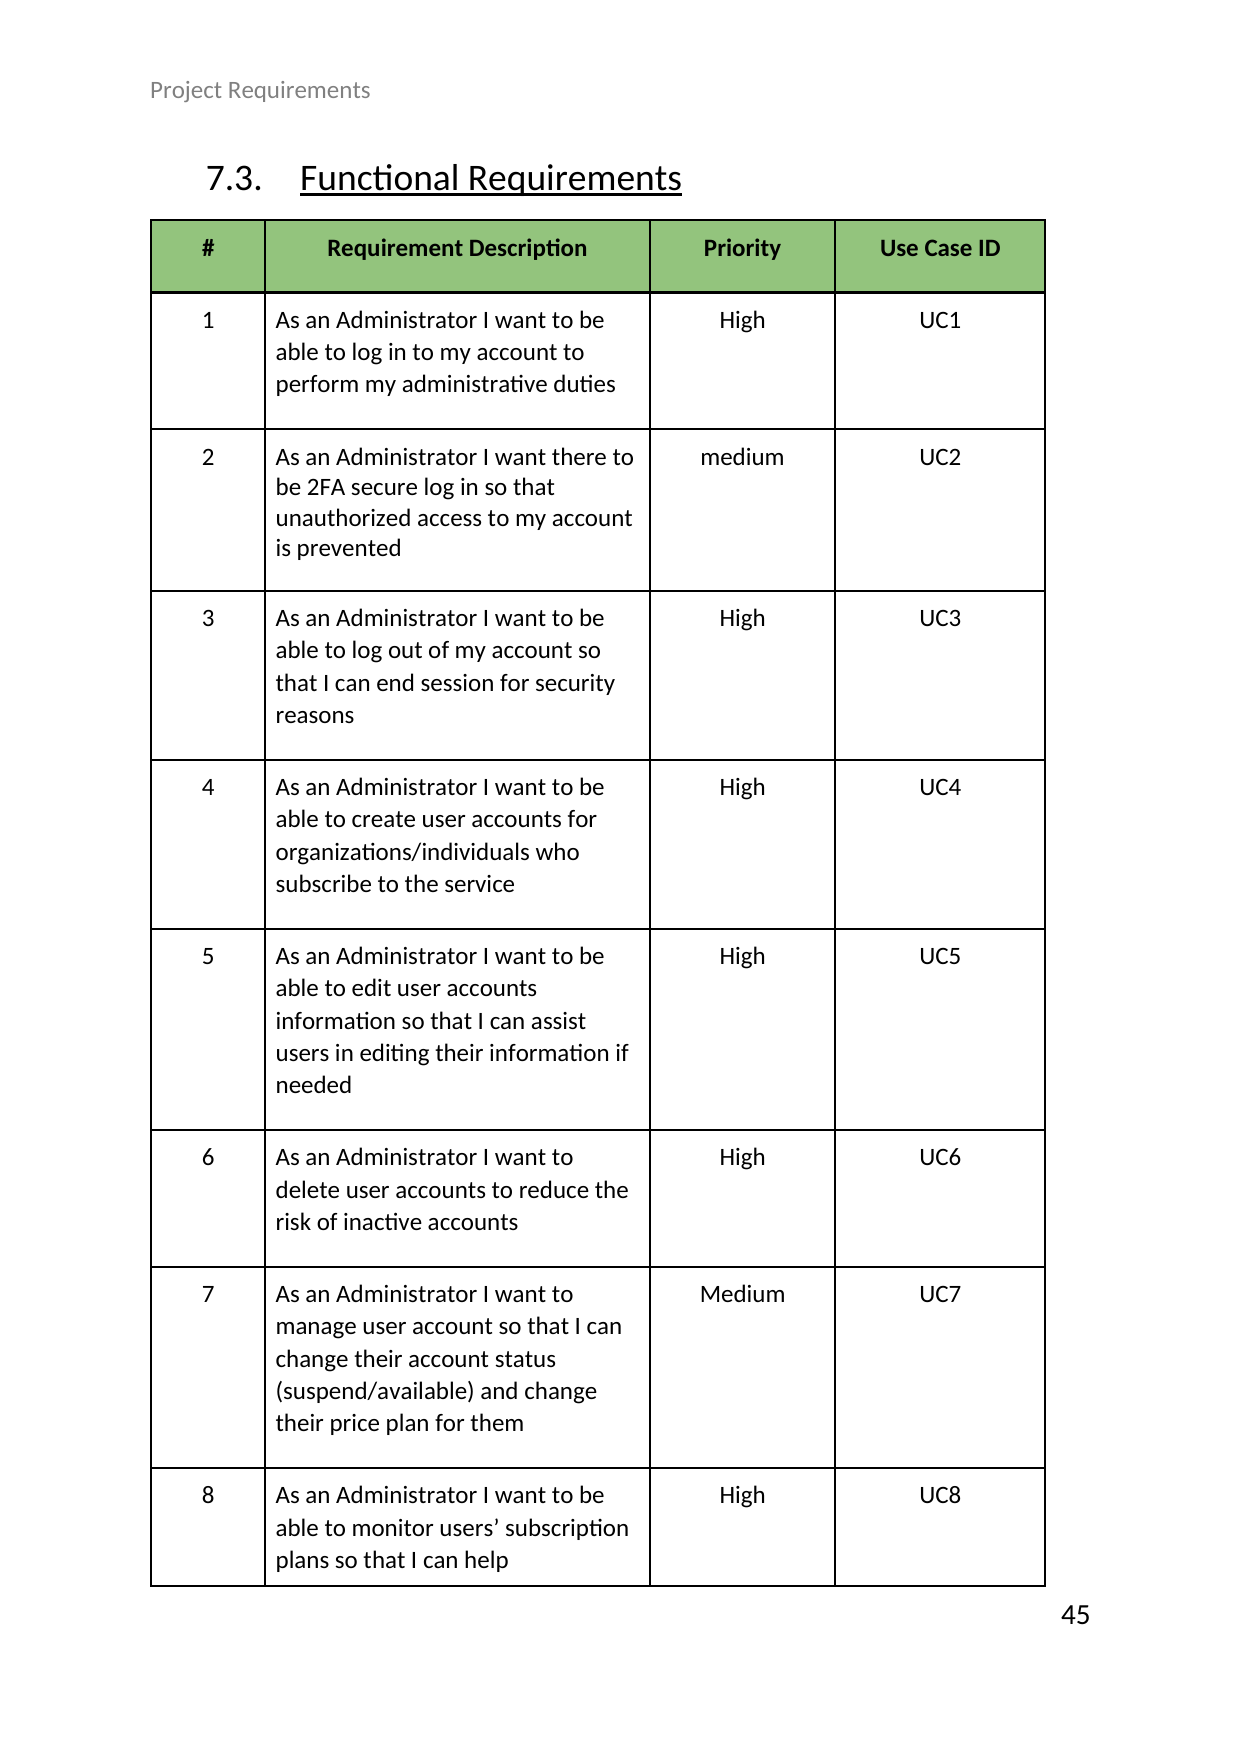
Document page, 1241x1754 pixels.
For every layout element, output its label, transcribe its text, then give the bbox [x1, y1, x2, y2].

table_cell medium [651, 430, 834, 590]
table_cell UC2 [836, 430, 1044, 590]
table_cell UC7 [836, 1268, 1044, 1467]
table_cell 8 [152, 1469, 264, 1585]
table_header Requirement Description [266, 221, 649, 291]
table_cell High [651, 1469, 834, 1585]
table_cell UC5 [836, 930, 1044, 1129]
table_cell As an Administrator I want to be able to create user accounts for organizations/individuals who subscribe to the service [266, 761, 649, 928]
table_cell High [651, 1131, 834, 1266]
subtitle Functional Requirements [262, 154, 1090, 200]
table_header # [152, 221, 264, 291]
table_cell 7 [152, 1268, 264, 1467]
table_cell High [651, 930, 834, 1129]
table_cell 4 [152, 761, 264, 928]
table_cell High [651, 592, 834, 759]
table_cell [266, 1469, 649, 1585]
table_cell 5 [152, 930, 264, 1129]
table_header Use Case ID [836, 221, 1044, 291]
table_cell 3 [152, 592, 264, 759]
table_cell High [651, 761, 834, 928]
table_cell UC1 [836, 294, 1044, 428]
table_cell High [651, 294, 834, 428]
table_cell As an Administrator I want there to be 2FA secure log in so that unauthorized access to my account is prevented [266, 430, 649, 590]
table_cell As an Administrator I want to be able to log out of my account so that I can end session for security reasons [266, 592, 649, 759]
table_cell As an Administrator I want to manage user account so that I can change their account status (suspend/available) and change their price plan for them [266, 1268, 649, 1467]
table_cell As an Administrator I want to be able to edit user accounts information so that I can assist users in editing their information if needed [266, 930, 649, 1129]
table_cell 6 [152, 1131, 264, 1266]
table_cell As an Administrator I want to delete user accounts to reduce the risk of inactive accounts [266, 1131, 649, 1266]
table_cell UC4 [836, 761, 1044, 928]
table_cell Medium [651, 1268, 834, 1467]
table_cell UC8 [836, 1469, 1044, 1585]
table_cell 2 [152, 430, 264, 590]
table_cell UC3 [836, 592, 1044, 759]
table_cell As an Administrator I want to be able to log in to my account to perform my administrative duties [266, 294, 649, 428]
table_cell UC6 [836, 1131, 1044, 1266]
table_header Priority [651, 221, 834, 291]
table_cell 1 [152, 294, 264, 428]
